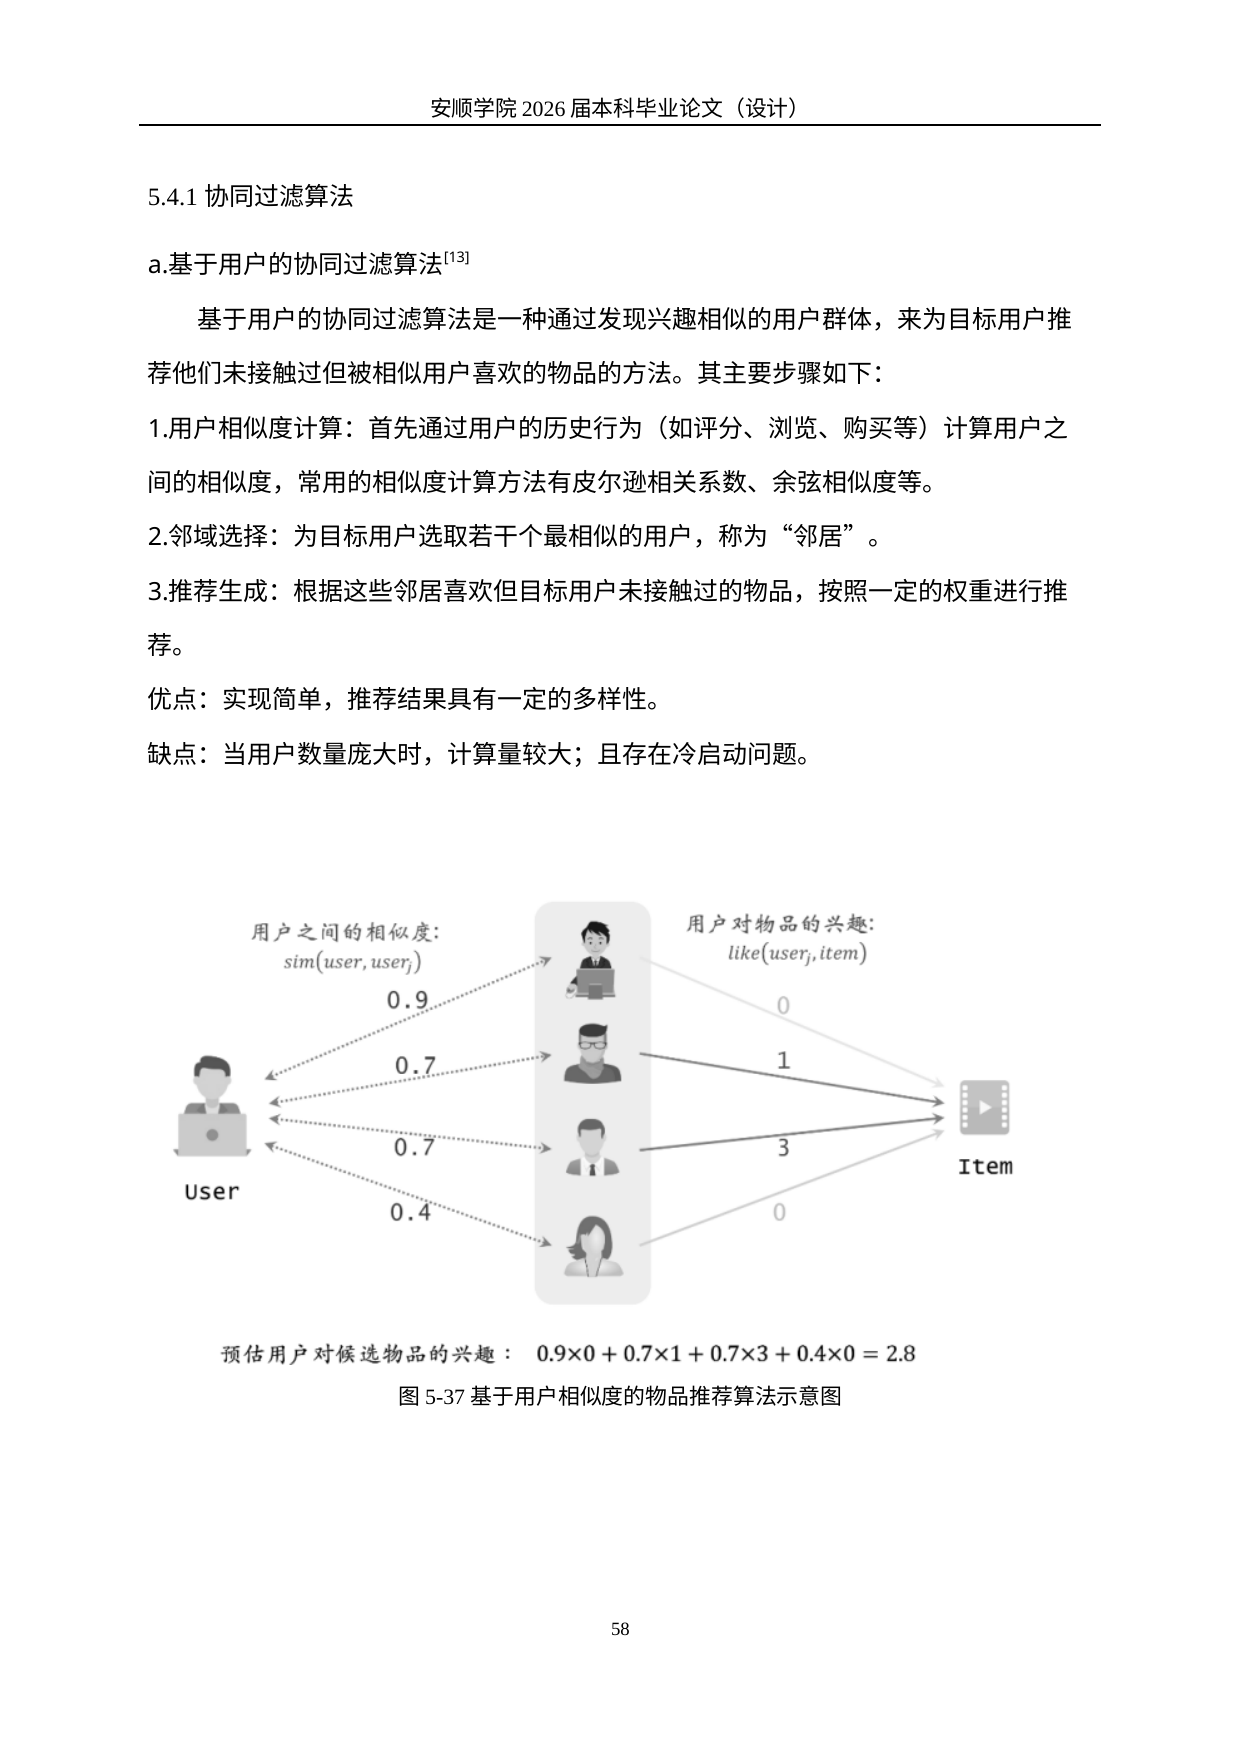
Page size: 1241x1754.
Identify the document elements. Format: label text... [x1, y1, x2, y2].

text 5.4.1 协同过滤算法 [148, 162, 1092, 227]
text 3.推荐生成：根据这些邻居喜欢但目标用户未接触过的物品，按照一定的权重进行推荐。 [148, 571, 1092, 662]
text 缺点：当用户数量庞大时，计算量较大；且存在冷启动问题。 [148, 734, 1092, 771]
text 1.用户相似度计算：首先通过用户的历史行为（如评分、浏览、购买等）计算用户之间的相似度，常用的相似度计算方法有皮尔逊相关系数、余弦相似度等。 [148, 408, 1092, 499]
text 优点：实现简单，推荐结果具有一定的多样性。 [148, 680, 1092, 716]
text a.基于用户的协同过滤算法[13] [148, 245, 1092, 281]
text 基于用户的协同过滤算法是一种通过发现兴趣相似的用户群体，来为目标用户推荐他们未接触过但被相似用户喜欢的物品的方法。其主要步骤如下： [148, 299, 1092, 390]
text 2.邻域选择：为目标用户选取若干个最相似的用户，称为“邻居”。 [148, 517, 1092, 553]
picture [147, 882, 1092, 1365]
